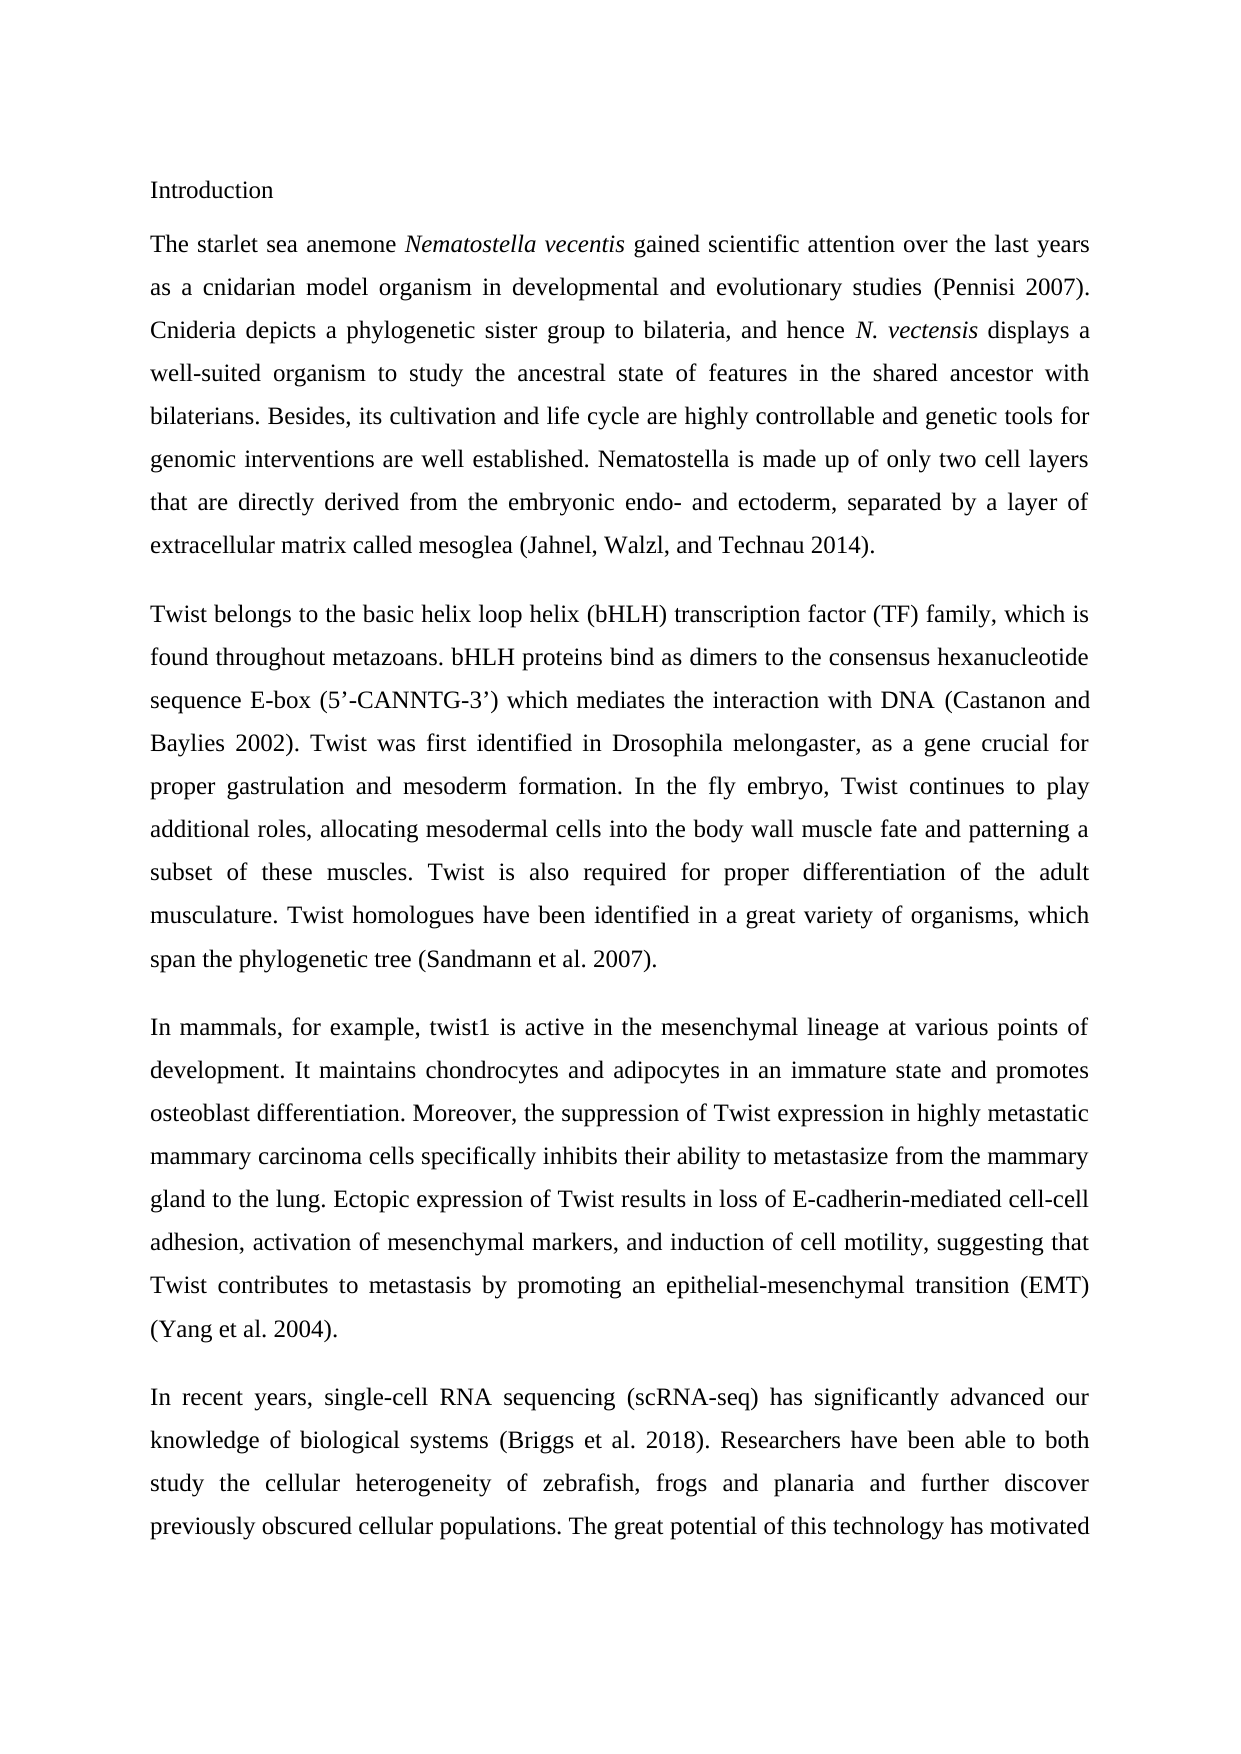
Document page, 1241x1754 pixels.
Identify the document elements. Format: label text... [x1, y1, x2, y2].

text In mammals, for example, twist1 is active in the mesenchymal lineage at various points of development. It maintains chondrocytes and adipocytes in an immature state and promotes osteoblast differentiation. Moreover, the suppression of Twist expression in highly metastatic mammary carcinoma cells specifically inhibits their ability to metastasize from the mammary gland to the lung. Ectopic expression of Twist results in loss of E-cadherin-mediated cell-cell adhesion, activation of mesenchymal markers, and induction of cell motility, suggesting that Twist contributes to metastasis by promoting an epithelial-mesenchymal transition (EMT) (Yang et al. 2004). [150, 1012, 1090, 1342]
text The starlet sea anemone Nematostella vecentis gained scientific attention over the last years as a cnidarian model organism in developmental and evolutionary studies (Pennisi 2007). Cnideria depicts a phylogenetic sister group to bilateria, and hence N. vectensis displays a well-suited organism to study the ancestral state of features in the shared ancestor with bilaterians. Besides, its cultivation and life cycle are highly controllable and genetic tools for genomic interventions are well established. Nematostella is made up of only two cell layers that are directly derived from the embryonic endo- and ectoderm, separated by a layer of extracellular matrix called mesoglea (Jahnel, Walzl, and Technau 2014). [150, 229, 1090, 559]
text Introduction [150, 175, 1090, 204]
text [150, 1382, 1090, 1540]
text Twist belongs to the basic helix loop helix (bHLH) transcription factor (TF) family, which is found throughout metazoans. bHLH proteins bind as dimers to the consensus hexanucleotide sequence E-box (5’-CANNTG-3’) which mediates the interaction with DNA (Castanon and Baylies 2002). Twist was first identified in Drosophila melongaster, as a gene crucial for proper gastrulation and mesoderm formation. In the fly embryo, Twist continues to play additional roles, allocating mesodermal cells into the body wall muscle fate and patterning a subset of these muscles. Twist is also required for proper differentiation of the adult musculature. Twist homologues have been identified in a great variety of organisms, which span the phylogenetic tree (Sandmann et al. 2007). [150, 599, 1090, 972]
